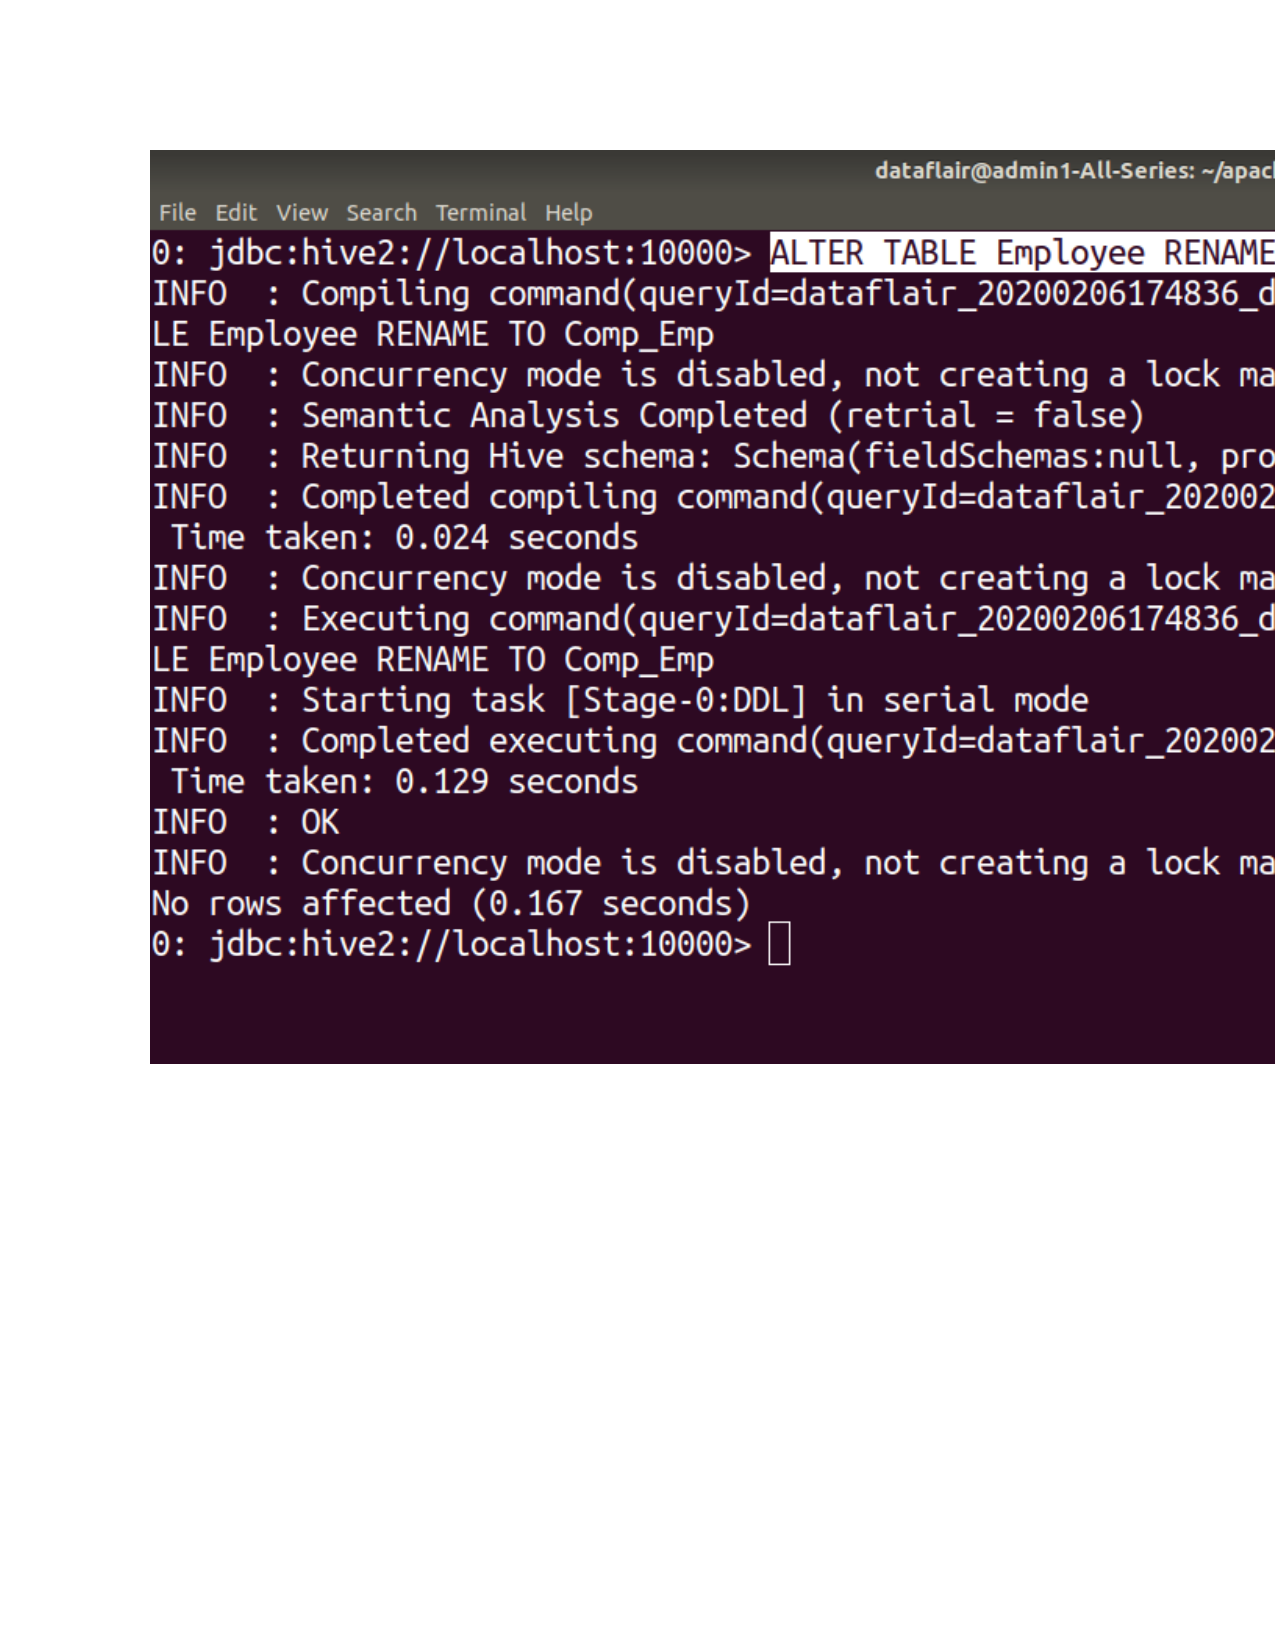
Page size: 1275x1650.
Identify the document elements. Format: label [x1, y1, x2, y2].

picture [150, 150, 1275, 1064]
